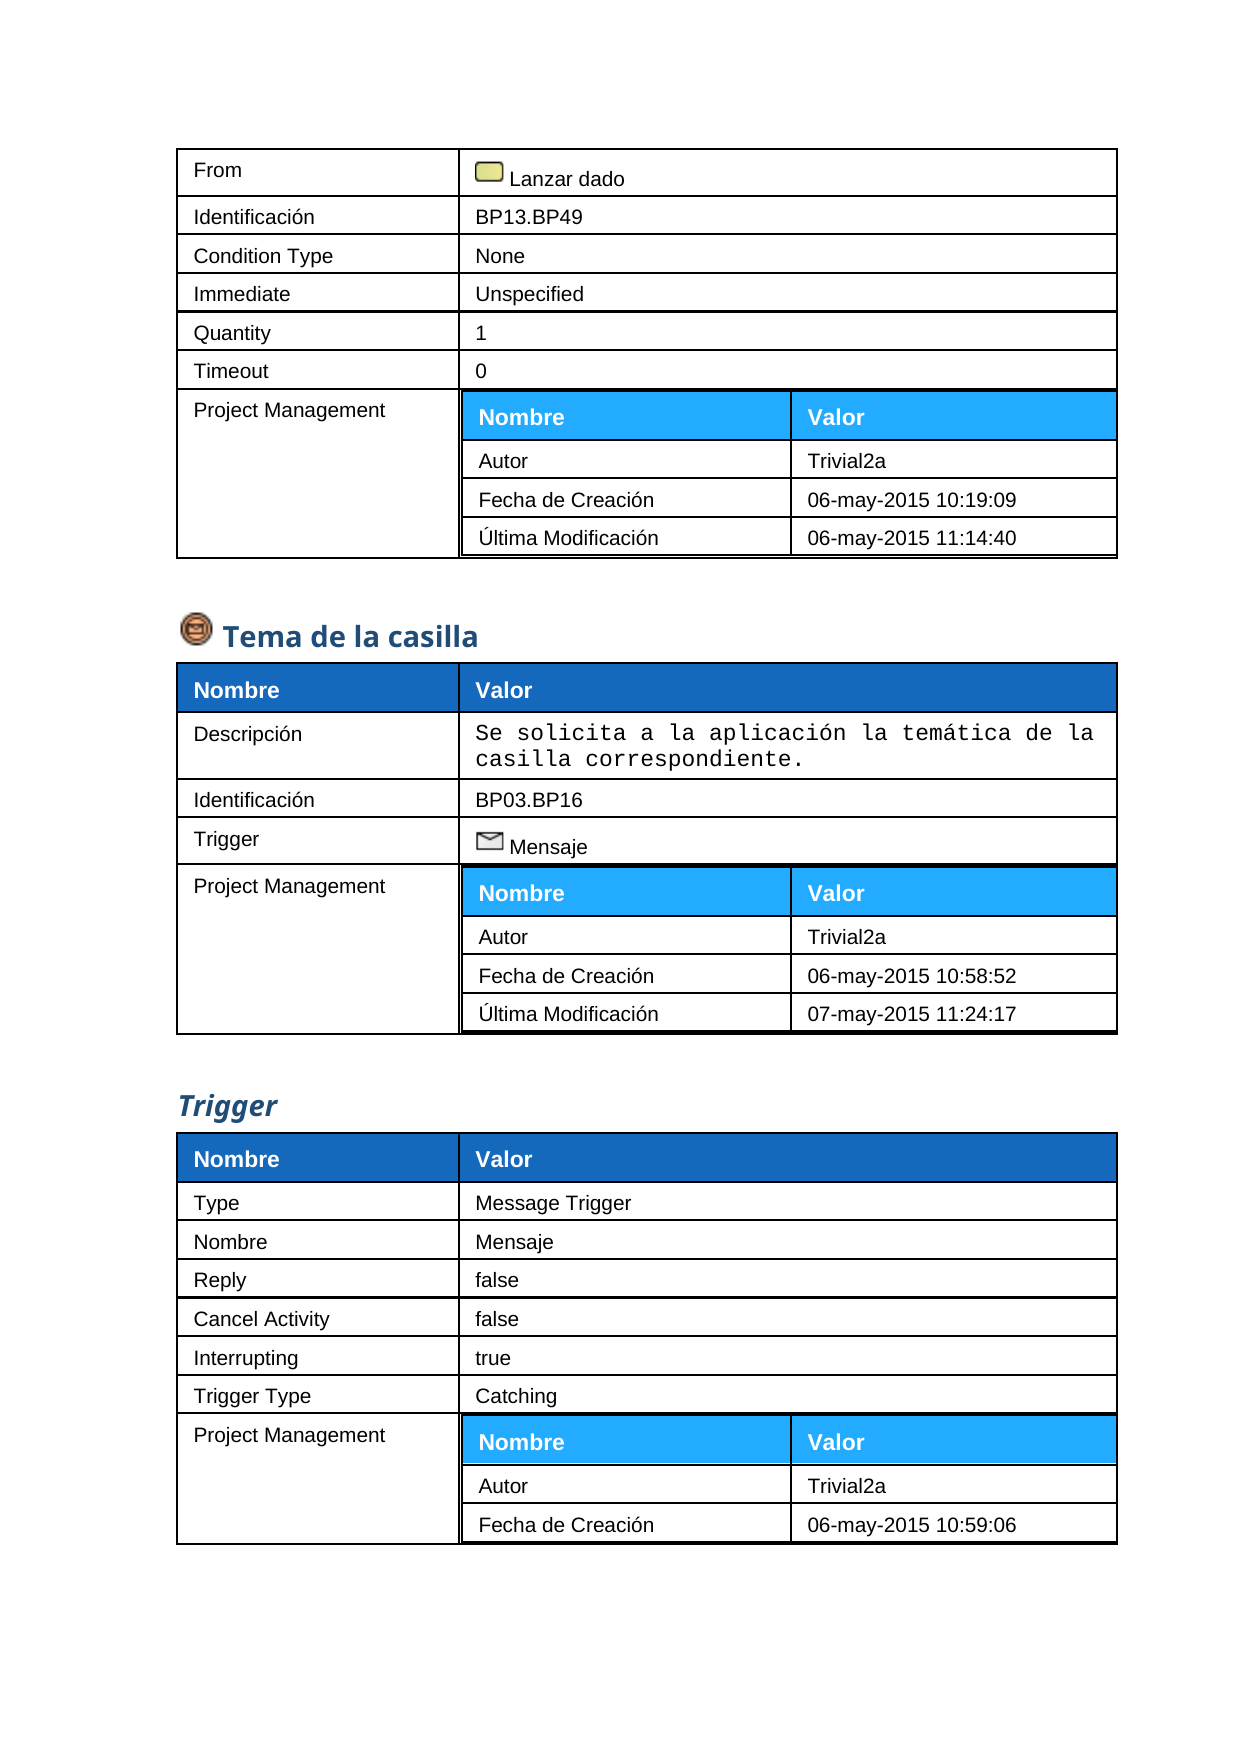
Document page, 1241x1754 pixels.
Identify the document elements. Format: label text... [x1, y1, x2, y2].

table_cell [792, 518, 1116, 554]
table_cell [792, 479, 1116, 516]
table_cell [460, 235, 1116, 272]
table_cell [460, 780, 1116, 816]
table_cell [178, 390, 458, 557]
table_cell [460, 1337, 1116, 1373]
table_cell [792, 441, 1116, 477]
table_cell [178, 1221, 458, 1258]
subtitle Tema de la casilla [177, 610, 1063, 656]
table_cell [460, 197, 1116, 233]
subtitle Trigger [177, 1086, 1063, 1125]
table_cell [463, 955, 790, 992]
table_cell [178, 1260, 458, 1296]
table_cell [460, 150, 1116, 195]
picture [177, 609, 215, 648]
picture [475, 158, 504, 187]
picture [475, 826, 504, 855]
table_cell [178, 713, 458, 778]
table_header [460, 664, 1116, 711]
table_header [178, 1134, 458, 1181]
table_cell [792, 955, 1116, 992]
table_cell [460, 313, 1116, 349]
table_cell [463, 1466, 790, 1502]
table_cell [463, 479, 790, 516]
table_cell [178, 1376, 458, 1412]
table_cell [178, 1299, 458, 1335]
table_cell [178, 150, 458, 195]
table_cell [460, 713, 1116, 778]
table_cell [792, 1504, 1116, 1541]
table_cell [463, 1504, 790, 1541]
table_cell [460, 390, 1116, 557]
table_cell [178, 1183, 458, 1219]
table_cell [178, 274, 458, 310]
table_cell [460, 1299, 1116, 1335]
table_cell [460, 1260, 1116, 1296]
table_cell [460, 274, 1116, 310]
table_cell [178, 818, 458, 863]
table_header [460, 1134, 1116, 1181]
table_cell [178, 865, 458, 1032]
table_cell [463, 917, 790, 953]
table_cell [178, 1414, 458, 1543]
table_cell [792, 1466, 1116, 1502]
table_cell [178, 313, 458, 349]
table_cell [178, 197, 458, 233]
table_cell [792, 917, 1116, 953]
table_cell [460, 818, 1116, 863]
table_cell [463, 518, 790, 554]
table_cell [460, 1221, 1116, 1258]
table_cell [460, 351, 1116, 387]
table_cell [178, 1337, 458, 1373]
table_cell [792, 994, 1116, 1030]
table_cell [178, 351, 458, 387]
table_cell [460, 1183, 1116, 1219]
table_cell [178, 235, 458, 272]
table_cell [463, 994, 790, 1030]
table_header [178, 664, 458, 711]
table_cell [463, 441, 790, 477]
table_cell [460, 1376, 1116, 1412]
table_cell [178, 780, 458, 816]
